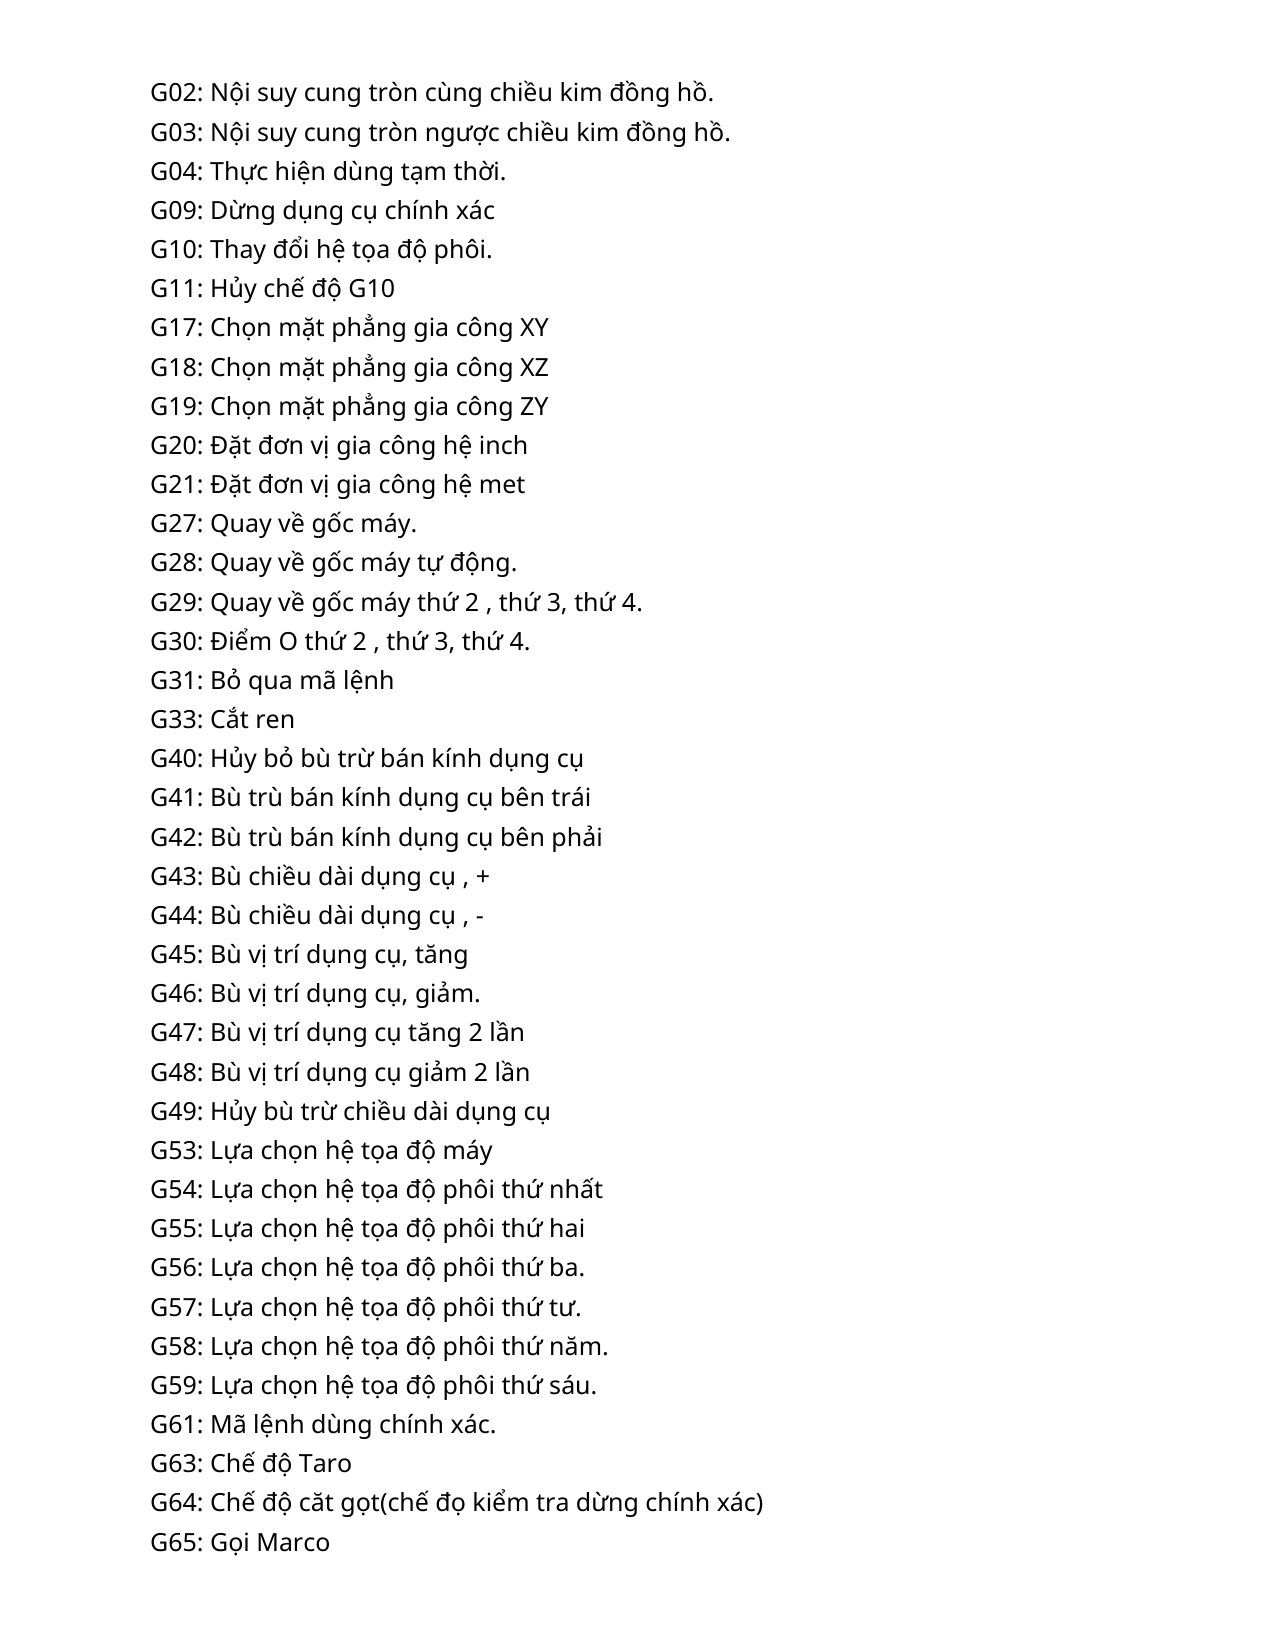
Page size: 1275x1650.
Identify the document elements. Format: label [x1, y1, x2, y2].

list [150, 75, 1200, 1558]
